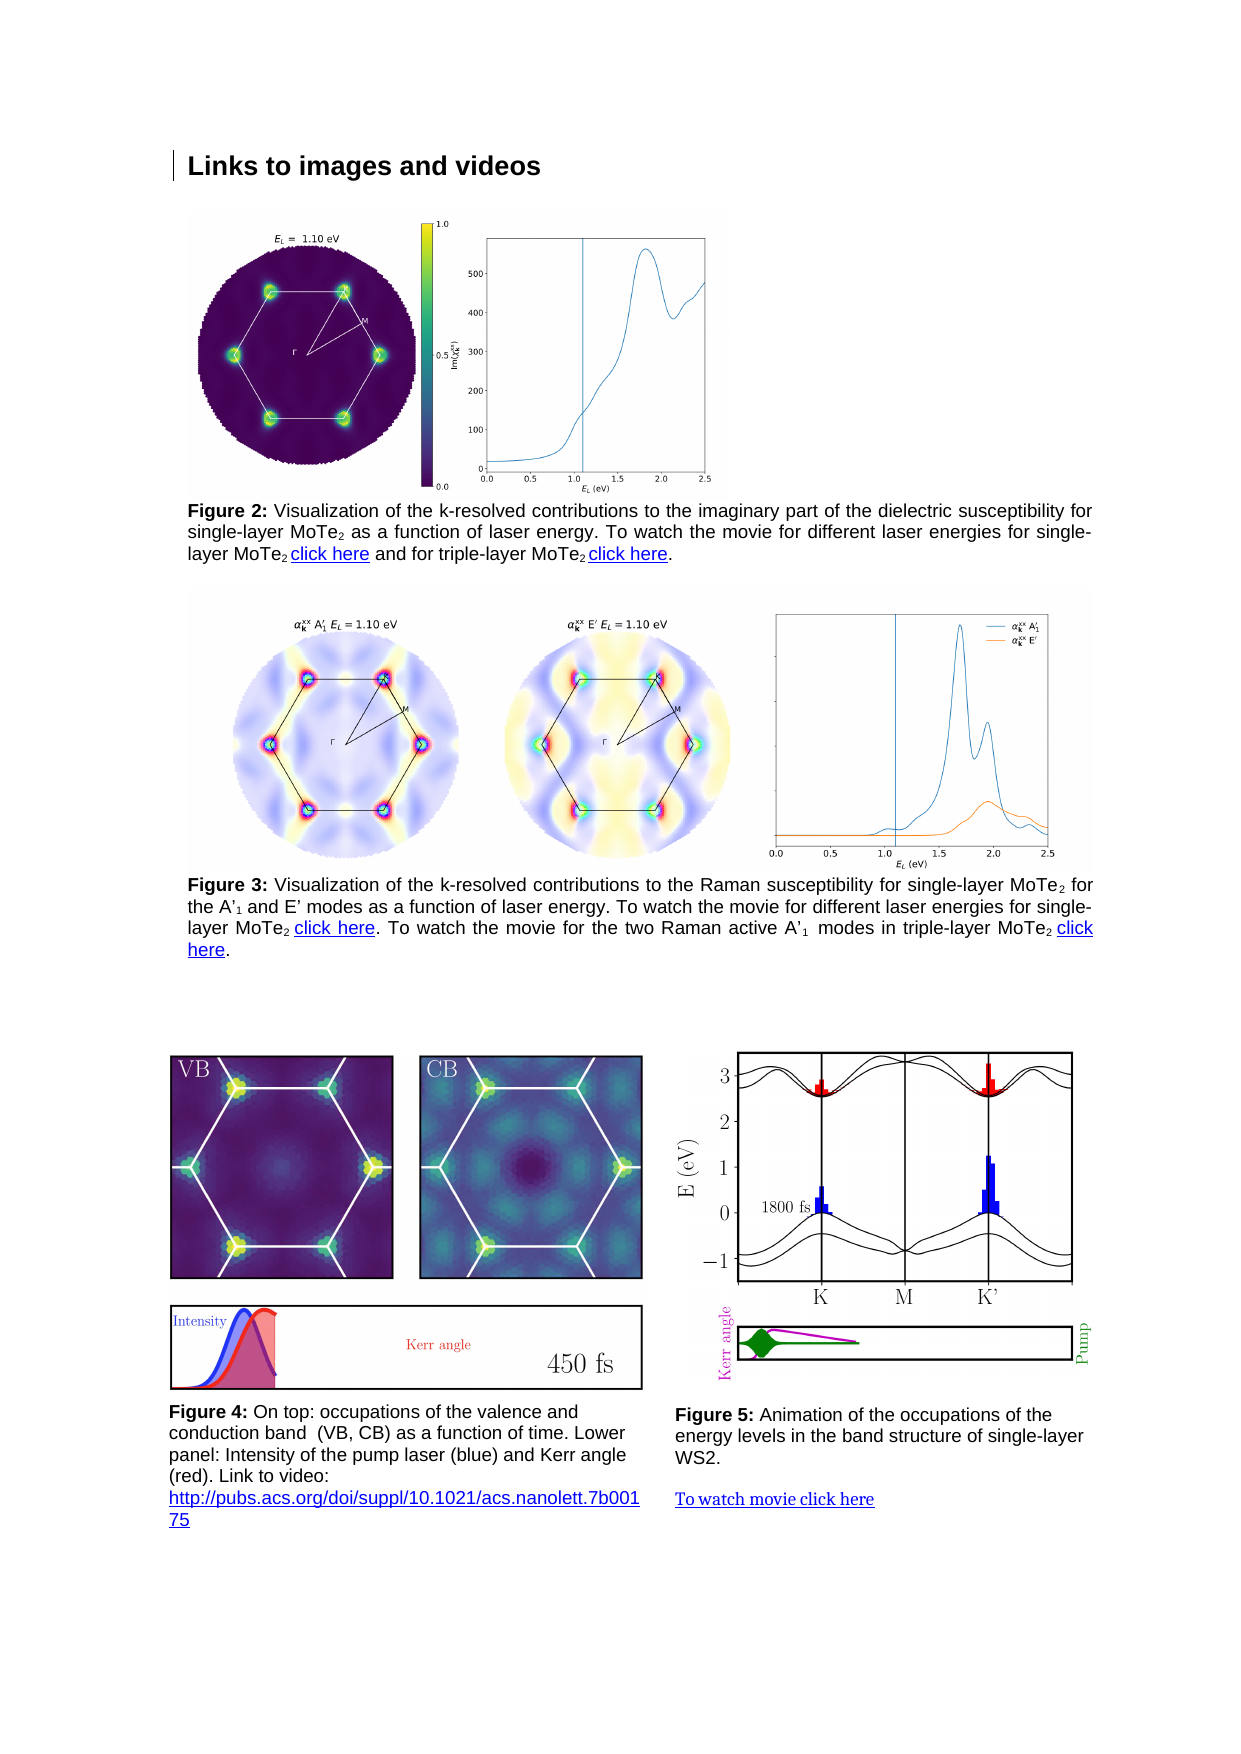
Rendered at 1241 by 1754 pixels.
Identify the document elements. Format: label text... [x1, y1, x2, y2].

picture [675, 1049, 1093, 1382]
text Figure 2: Visualization of the k-resolved contributions to the imaginary part of the dielectric susceptibility for single-layer MoTe2 as a function of laser energy. To watch the movie for different laser energies for single-layer MoTe2 click here and for triple-layer MoTe2 click here. [187, 499, 1093, 564]
picture [168, 1053, 645, 1392]
subtitle Links to images and videos [187, 150, 1093, 181]
text Figure 3: Visualization of the k-resolved contributions to the Raman susceptibility for single-layer MoTe2 for the A’1 and E’ modes as a function of laser energy. To watch the movie for different laser energies for single- layer MoTe2 click here. To watch the movie for the two Raman active A’1 modes in triple-layer MoTe2 click here. [187, 874, 1093, 960]
